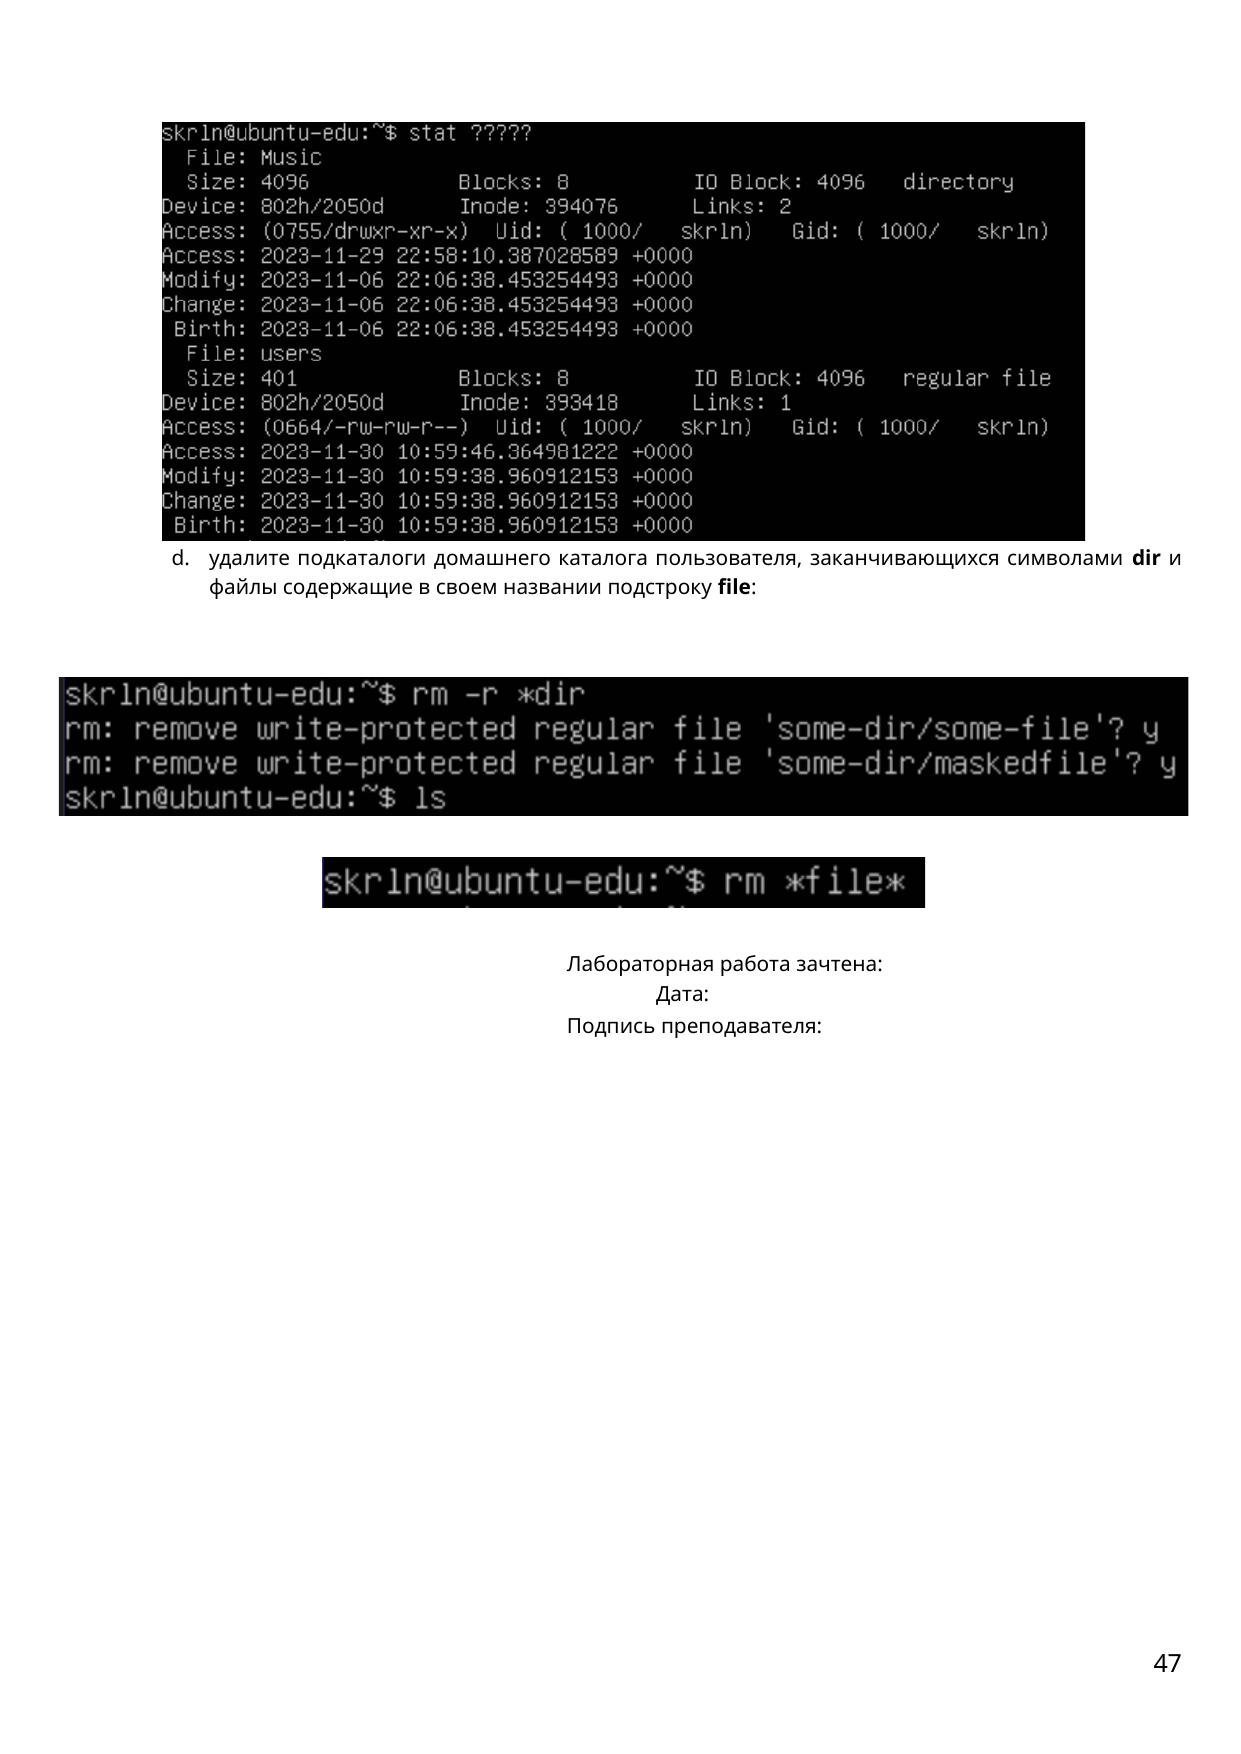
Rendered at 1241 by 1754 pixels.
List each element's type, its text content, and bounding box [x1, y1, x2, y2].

list удалите подкаталоги домашнего каталога пользователя, заканчивающихся символами dir и файлы содержащие в своем названии подстроку file: [171, 543, 1182, 601]
text Дата: [289, 979, 1076, 1008]
picture [162, 122, 1086, 541]
text Лабораторная работа зачтена: [567, 949, 1182, 978]
picture [58, 677, 1189, 816]
picture [322, 857, 926, 908]
text Подпись преподавателя: [567, 1011, 1182, 1039]
